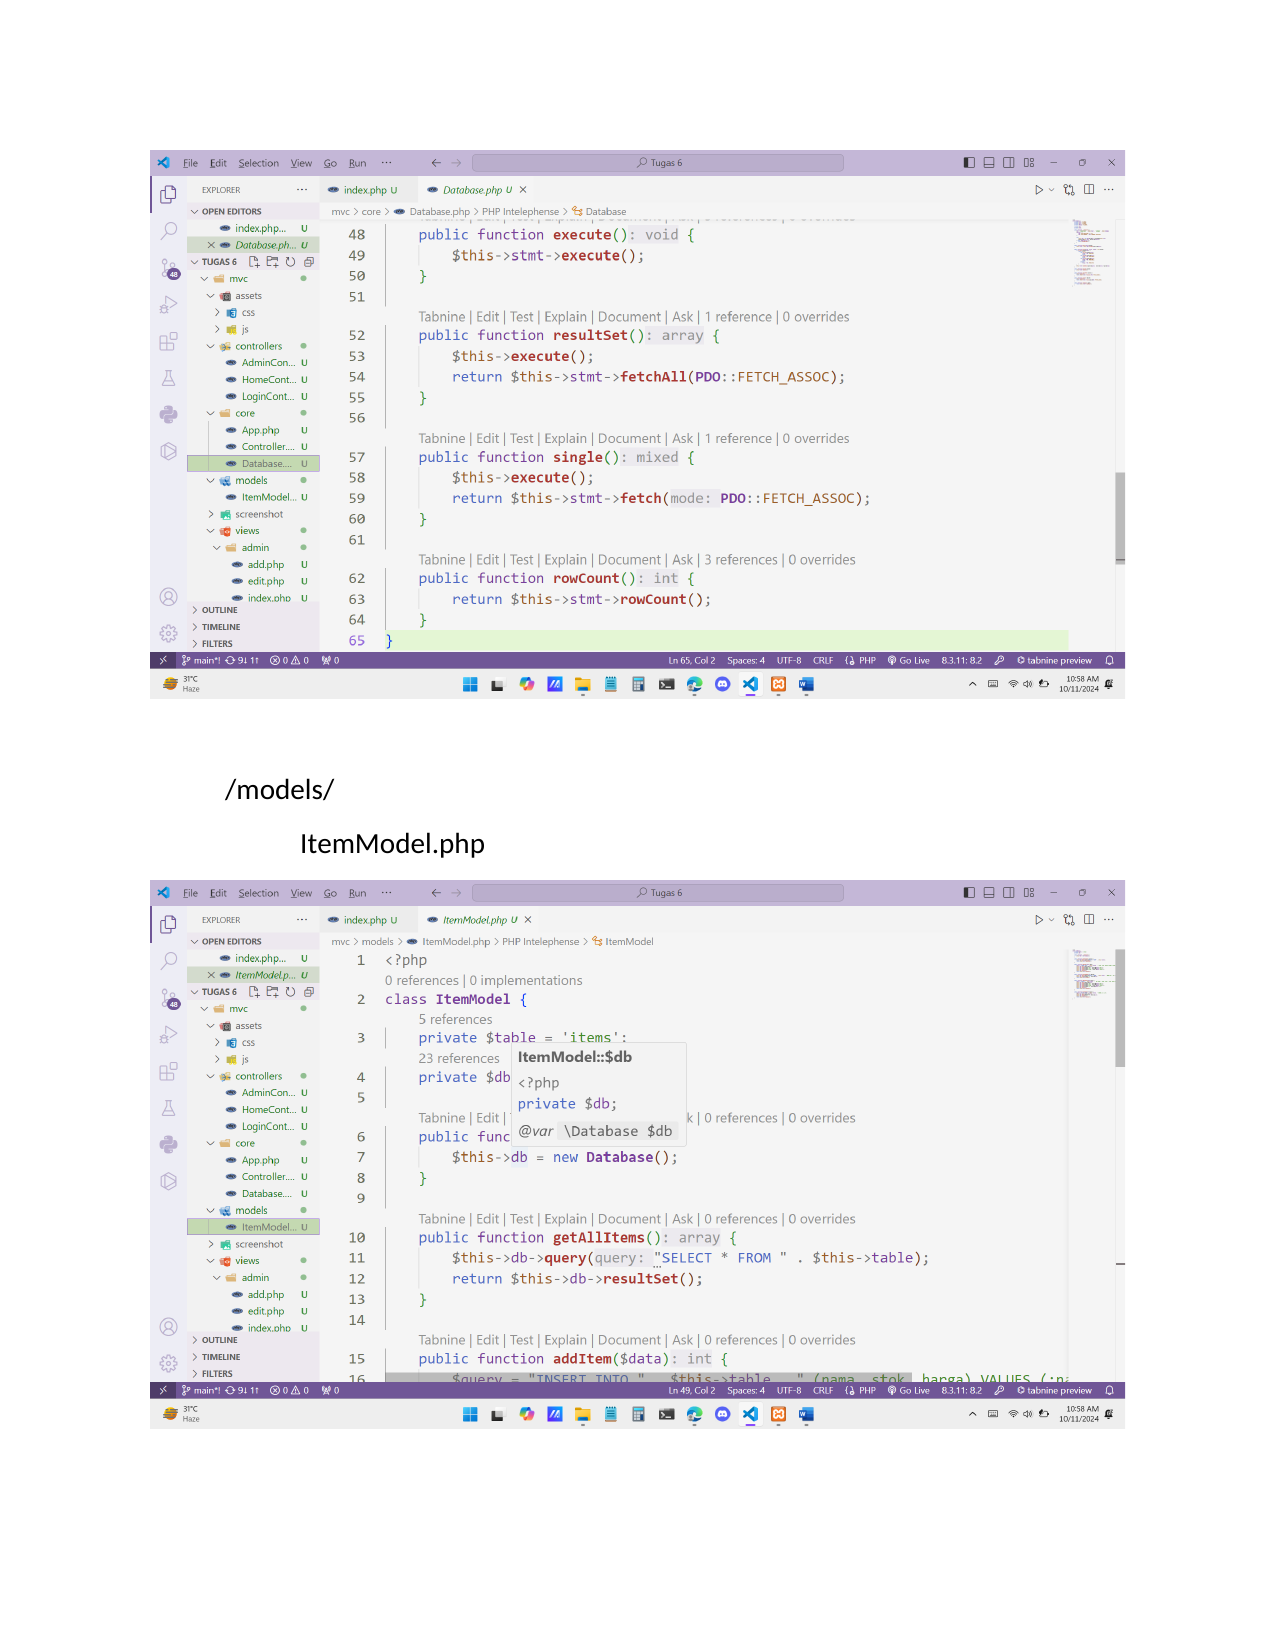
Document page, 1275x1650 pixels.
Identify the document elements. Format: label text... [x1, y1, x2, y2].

text ItemModel.php [150, 826, 1125, 861]
picture [150, 150, 1125, 699]
picture [150, 880, 1125, 1429]
text /models/ [150, 771, 1125, 807]
